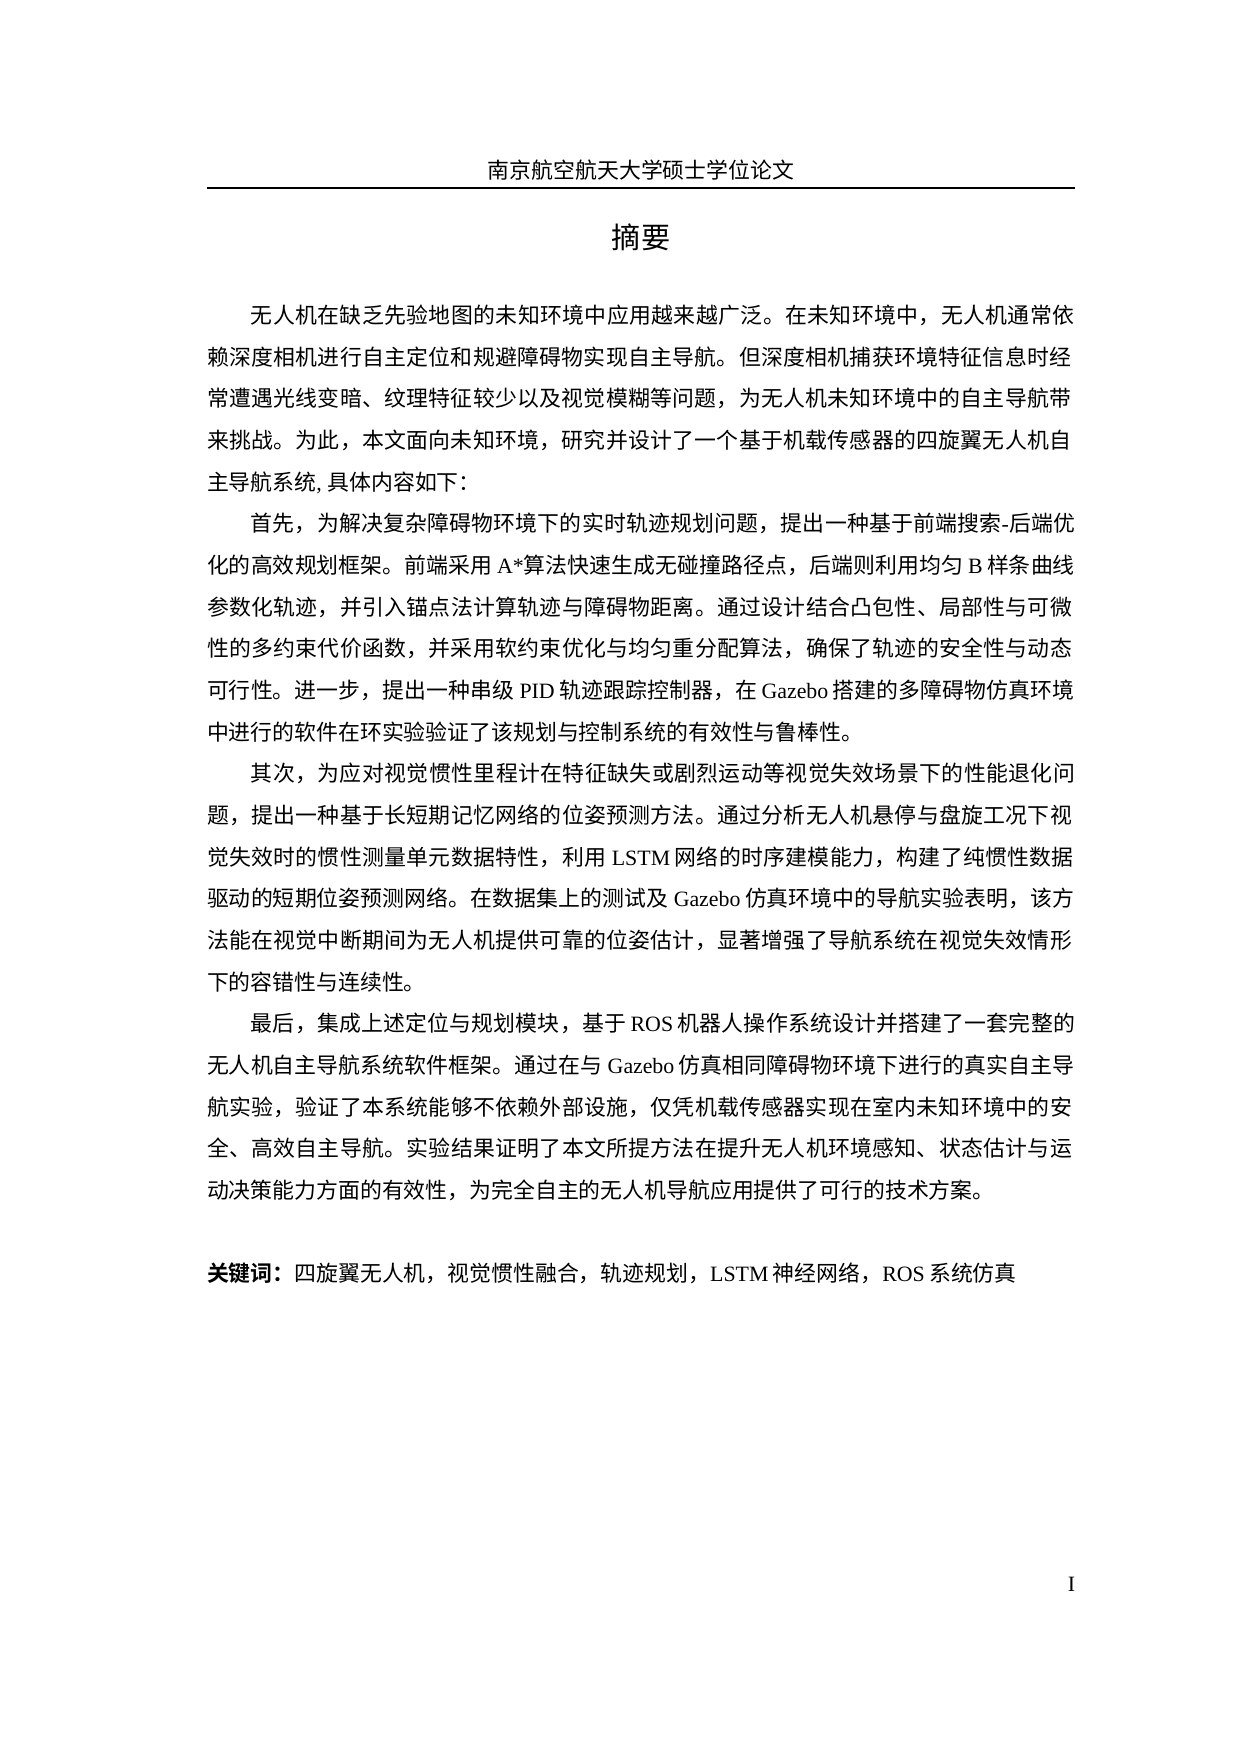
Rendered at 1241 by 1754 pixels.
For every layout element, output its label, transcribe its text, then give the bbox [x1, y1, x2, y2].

text 其次，为应对视觉惯性里程计在特征缺失或剧烈运动等视觉失效场景下的性能退化问题，提出一种基于长短期记忆网络的位姿预测方法。通过分析无人机悬停与盘旋工况下视觉失效时的惯性测量单元数据特性，利用LSTM网络的时序建模能力，构建了纯惯性数据驱动的短期位姿预测网络。在数据集上的测试及Gazebo仿真环境中的导航实验表明，该方法能在视觉中断期间为无人机提供可靠的位姿估计，显著增强了导航系统在视觉失效情形下的容错性与连续性。 [207, 748, 1075, 998]
text 首先，为解决复杂障碍物环境下的实时轨迹规划问题，提出一种基于前端搜索-后端优化的高效规划框架。前端采用A*算法快速生成无碰撞路径点，后端则利用均匀B样条曲线参数化轨迹，并引入锚点法计算轨迹与障碍物距离。通过设计结合凸包性、局部性与可微性的多约束代价函数，并采用软约束优化与均匀重分配算法，确保了轨迹的安全性与动态可行性。进一步，提出一种串级PID轨迹跟踪控制器，在Gazebo搭建的多障碍物仿真环境中进行的软件在环实验验证了该规划与控制系统的有效性与鲁棒性。 [207, 498, 1075, 748]
text 最后，集成上述定位与规划模块，基于ROS机器人操作系统设计并搭建了一套完整的无人机自主导航系统软件框架。通过在与Gazebo仿真相同障碍物环境下进行的真实自主导航实验，验证了本系统能够不依赖外部设施，仅凭机载传感器实现在室内未知环境中的安全、高效自主导航。实验结果证明了本文所提方法在提升无人机环境感知、状态估计与运动决策能力方面的有效性，为完全自主的无人机导航应用提供了可行的技术方案。 [207, 998, 1075, 1207]
text 摘要 [207, 203, 1075, 269]
text 无人机在缺乏先验地图的未知环境中应用越来越广泛。在未知环境中，无人机通常依赖深度相机进行自主定位和规避障碍物实现自主导航。但深度相机捕获环境特征信息时经常遭遇光线变暗、纹理特征较少以及视觉模糊等问题，为无人机未知环境中的自主导航带来挑战。为此，本文面向未知环境，研究并设计了一个基于机载传感器的四旋翼无人机自主导航系统, 具体内容如下： [207, 290, 1075, 498]
text 关键词：四旋翼无人机，视觉惯性融合，轨迹规划，LSTM神经网络，ROS系统仿真 [207, 1248, 1075, 1290]
